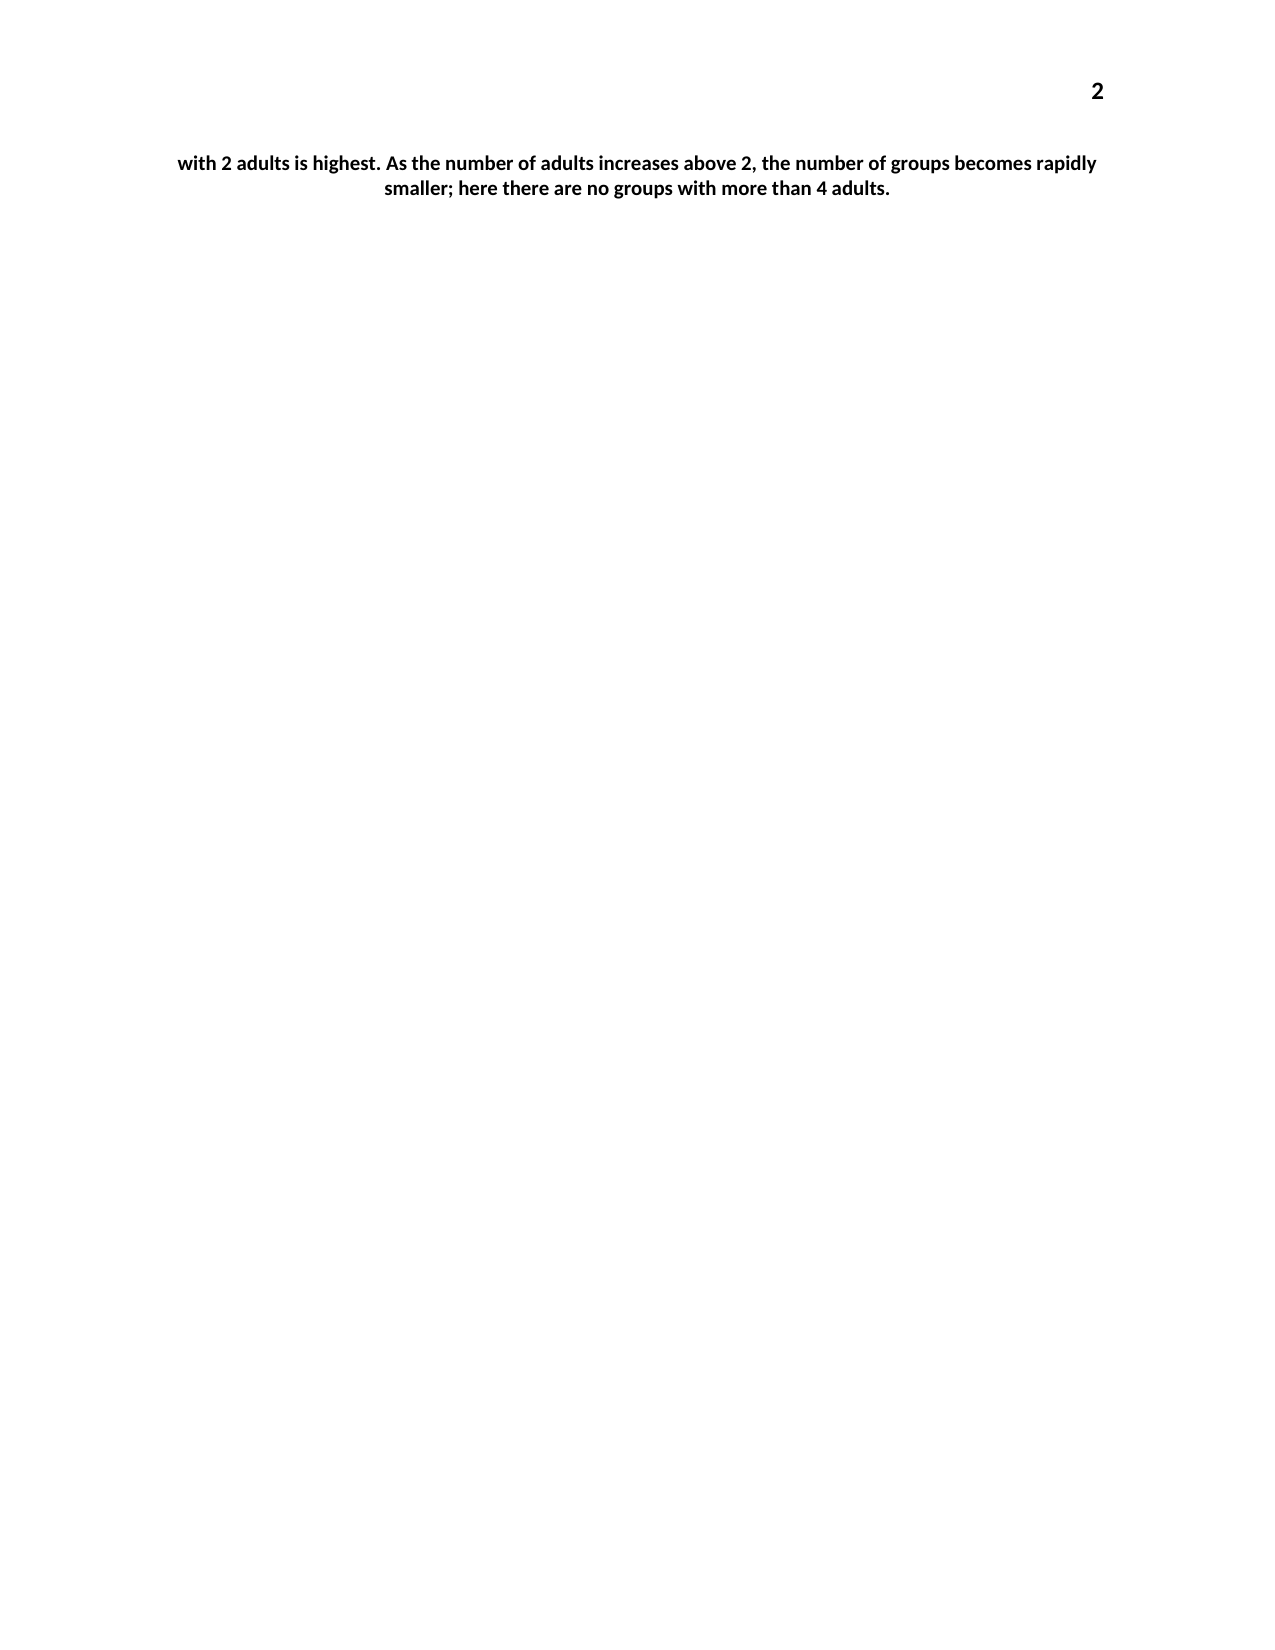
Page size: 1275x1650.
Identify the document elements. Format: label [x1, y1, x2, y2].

text [171, 150, 1104, 201]
